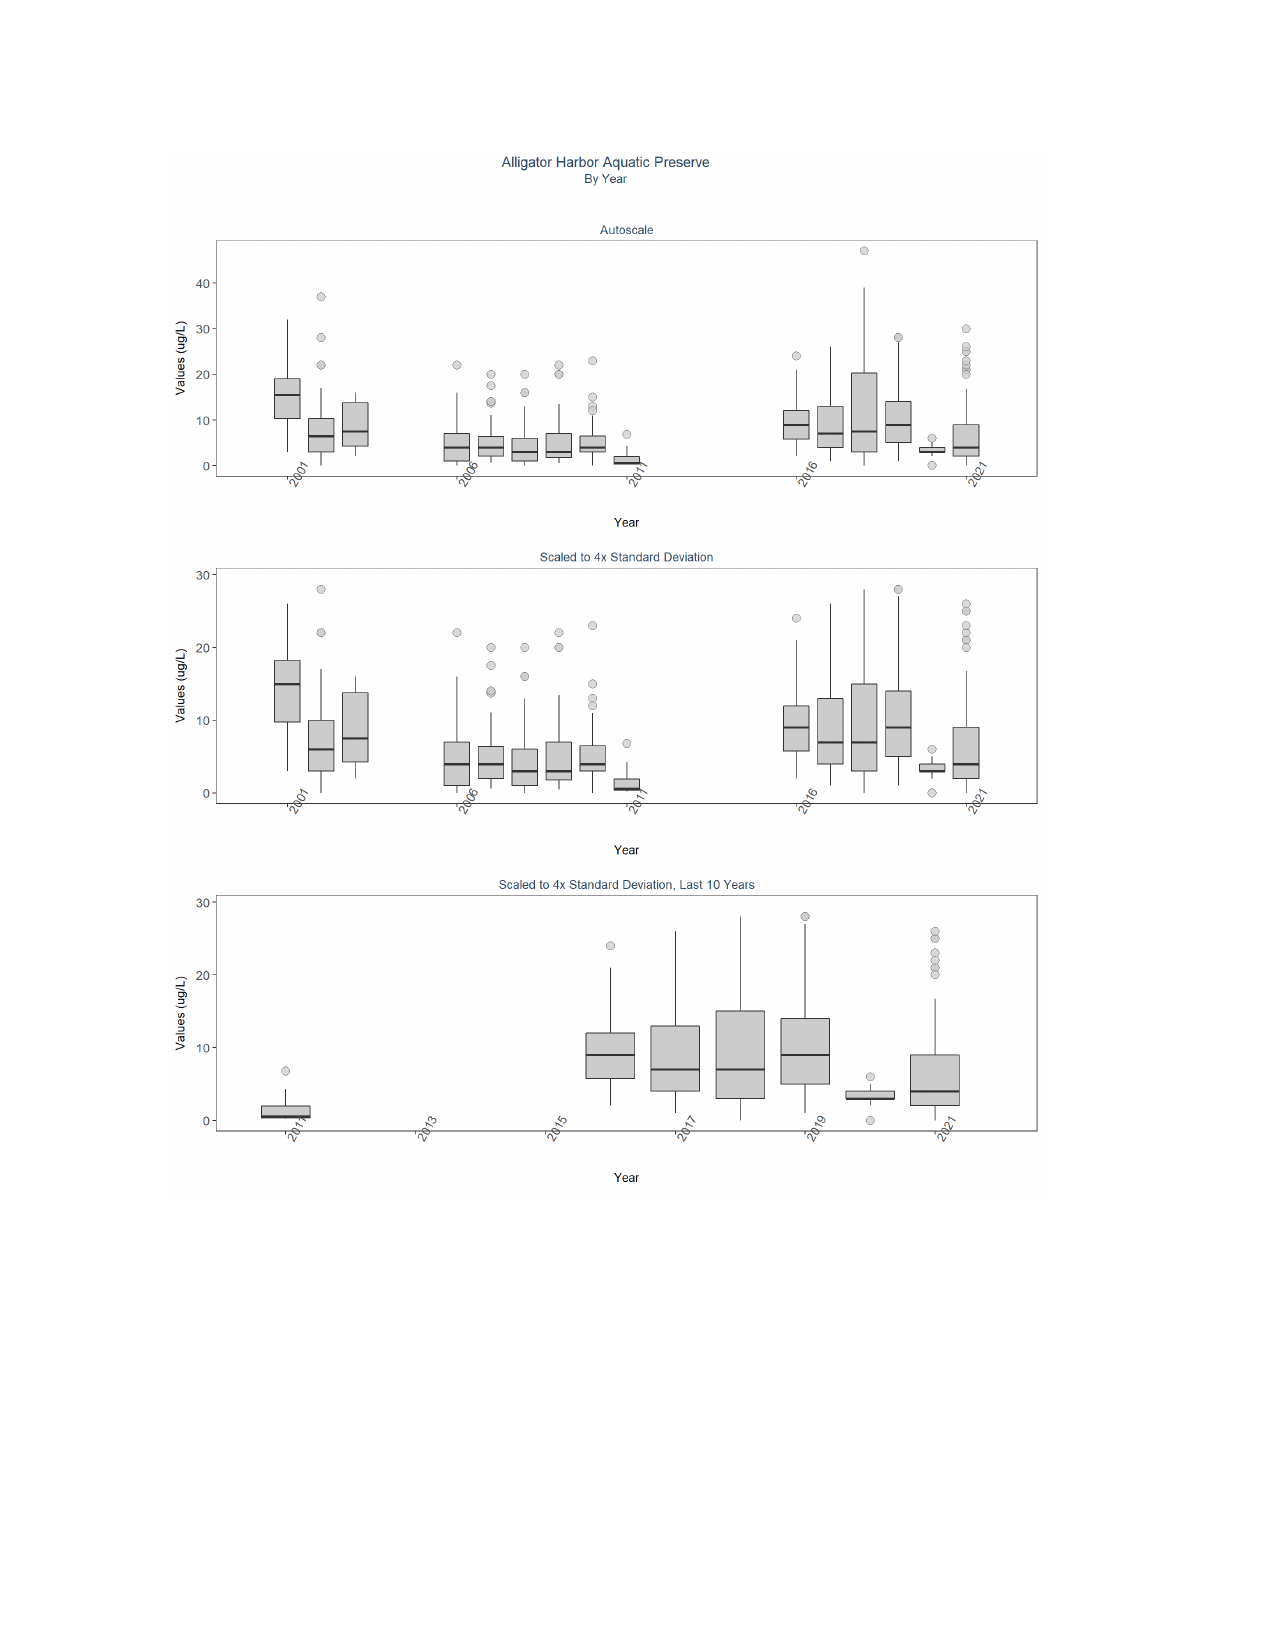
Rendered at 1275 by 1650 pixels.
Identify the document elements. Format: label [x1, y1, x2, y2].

picture [168, 150, 1044, 1200]
